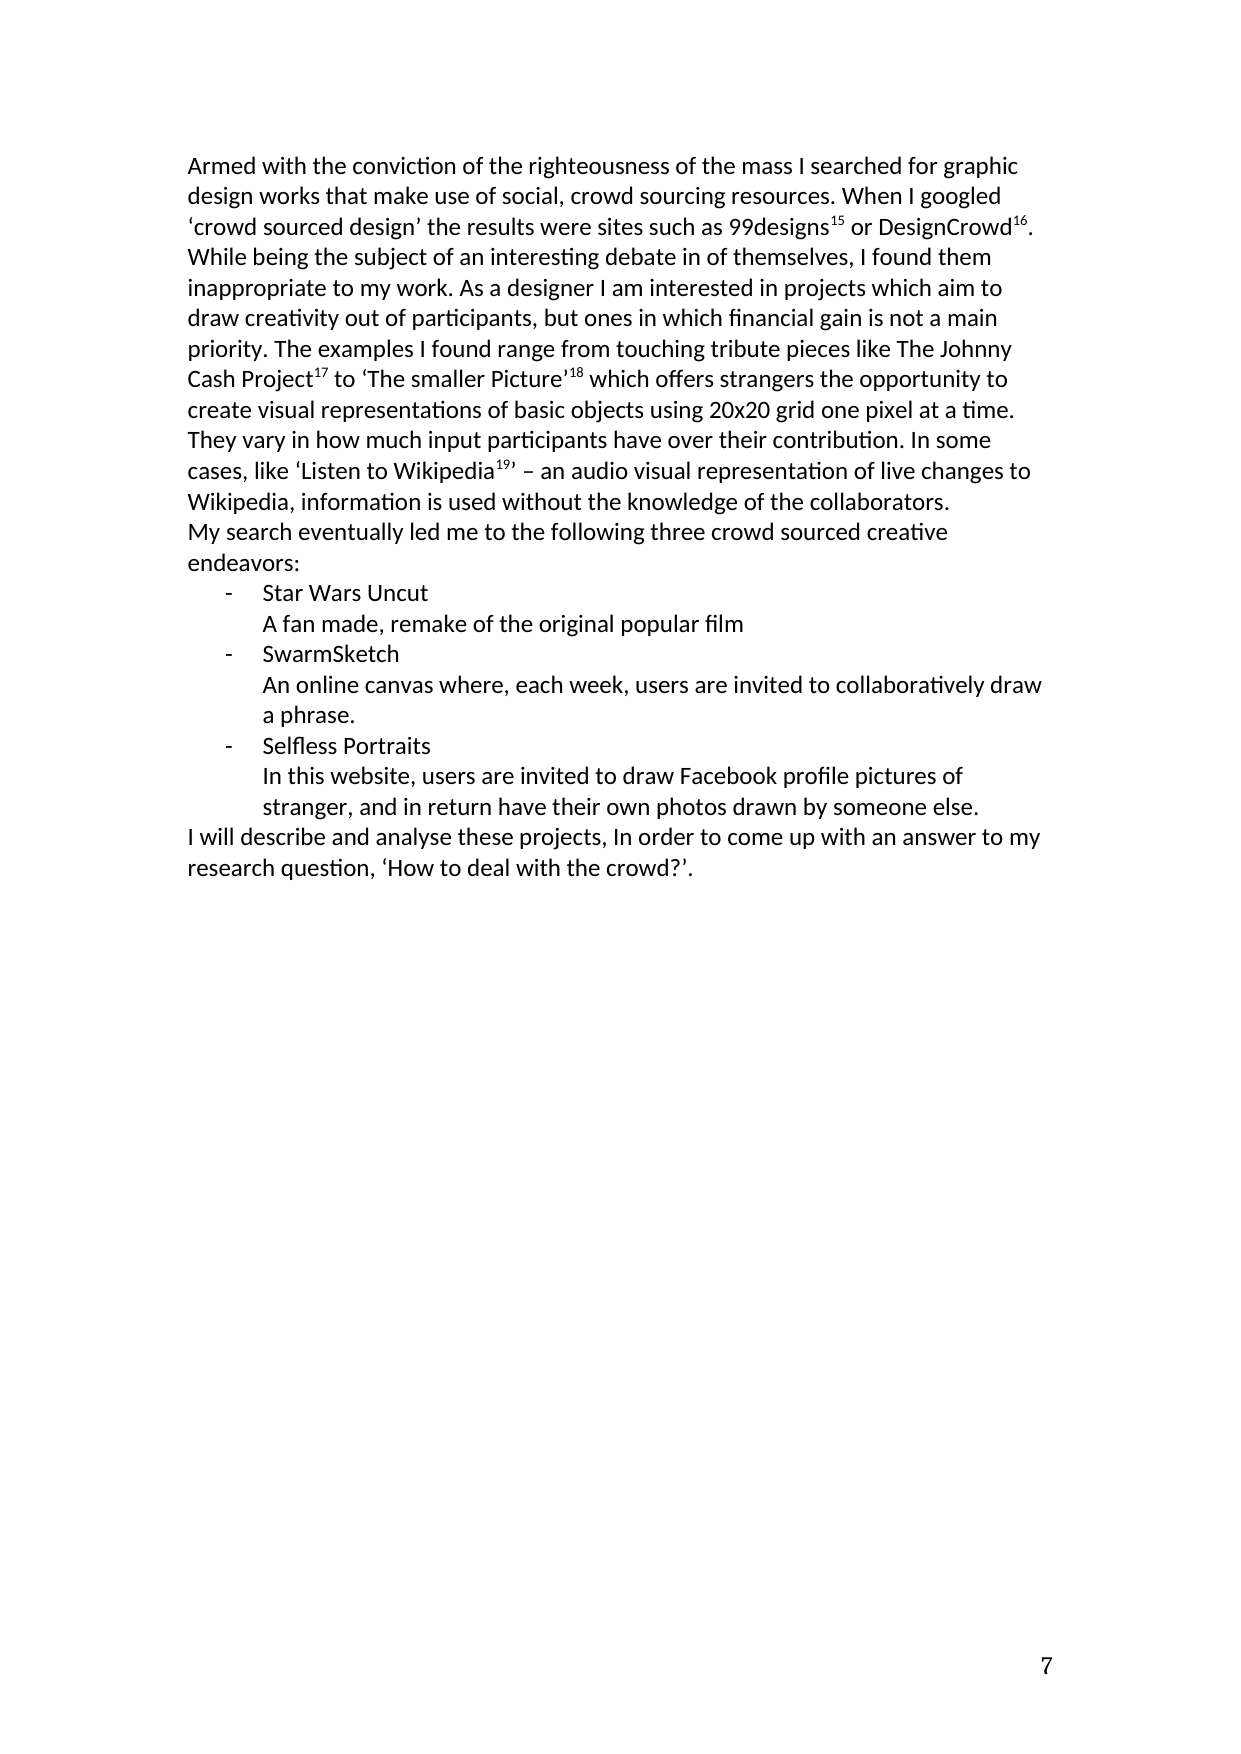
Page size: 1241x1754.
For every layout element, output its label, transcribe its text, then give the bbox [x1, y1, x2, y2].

text My search eventually led me to the following three crowd sourced creative endeavors: [187, 516, 1053, 577]
list A fan made, remake of the original popular film [262, 608, 1053, 638]
text Armed with the conviction of the righteousness of the mass I searched for graphic design works that make use of social, crowd sourcing resources. When I googled ‘crowd sourced design’ the results were sites such as 99designs or DesignCrowd. While being the subject of an interesting debate in of themselves, I found them inappropriate to my work. As a designer I am interested in projects which aim to draw creativity out of participants, but ones in which financial gain is not a main priority. The examples I found range from touching tribute pieces like The Johnny Cash Project to ‘The smaller Picture’ which offers strangers the opportunity to create visual representations of basic objects using 20x20 grid one pixel at a time. They vary in how much input participants have over their contribution. In some cases, like ‘Listen to Wikipedia’ – an audio visual representation of live changes to Wikipedia, information is used without the knowledge of the collaborators. [187, 150, 1053, 516]
list In this website, users are invited to draw Facebook profile pictures of stranger, and in return have their own photos drawn by someone else. [262, 760, 1053, 821]
text An online canvas where, each week, users are invited to collaboratively draw a phrase. [262, 669, 1053, 730]
list Selfless Portraits [225, 730, 1053, 760]
list Star Wars Uncut [225, 577, 1053, 608]
text I will describe and analyse these projects, In order to come up with an answer to my research question, ‘How to deal with the crowd?’. [187, 821, 1053, 882]
list SwarmSketch [225, 638, 1053, 669]
